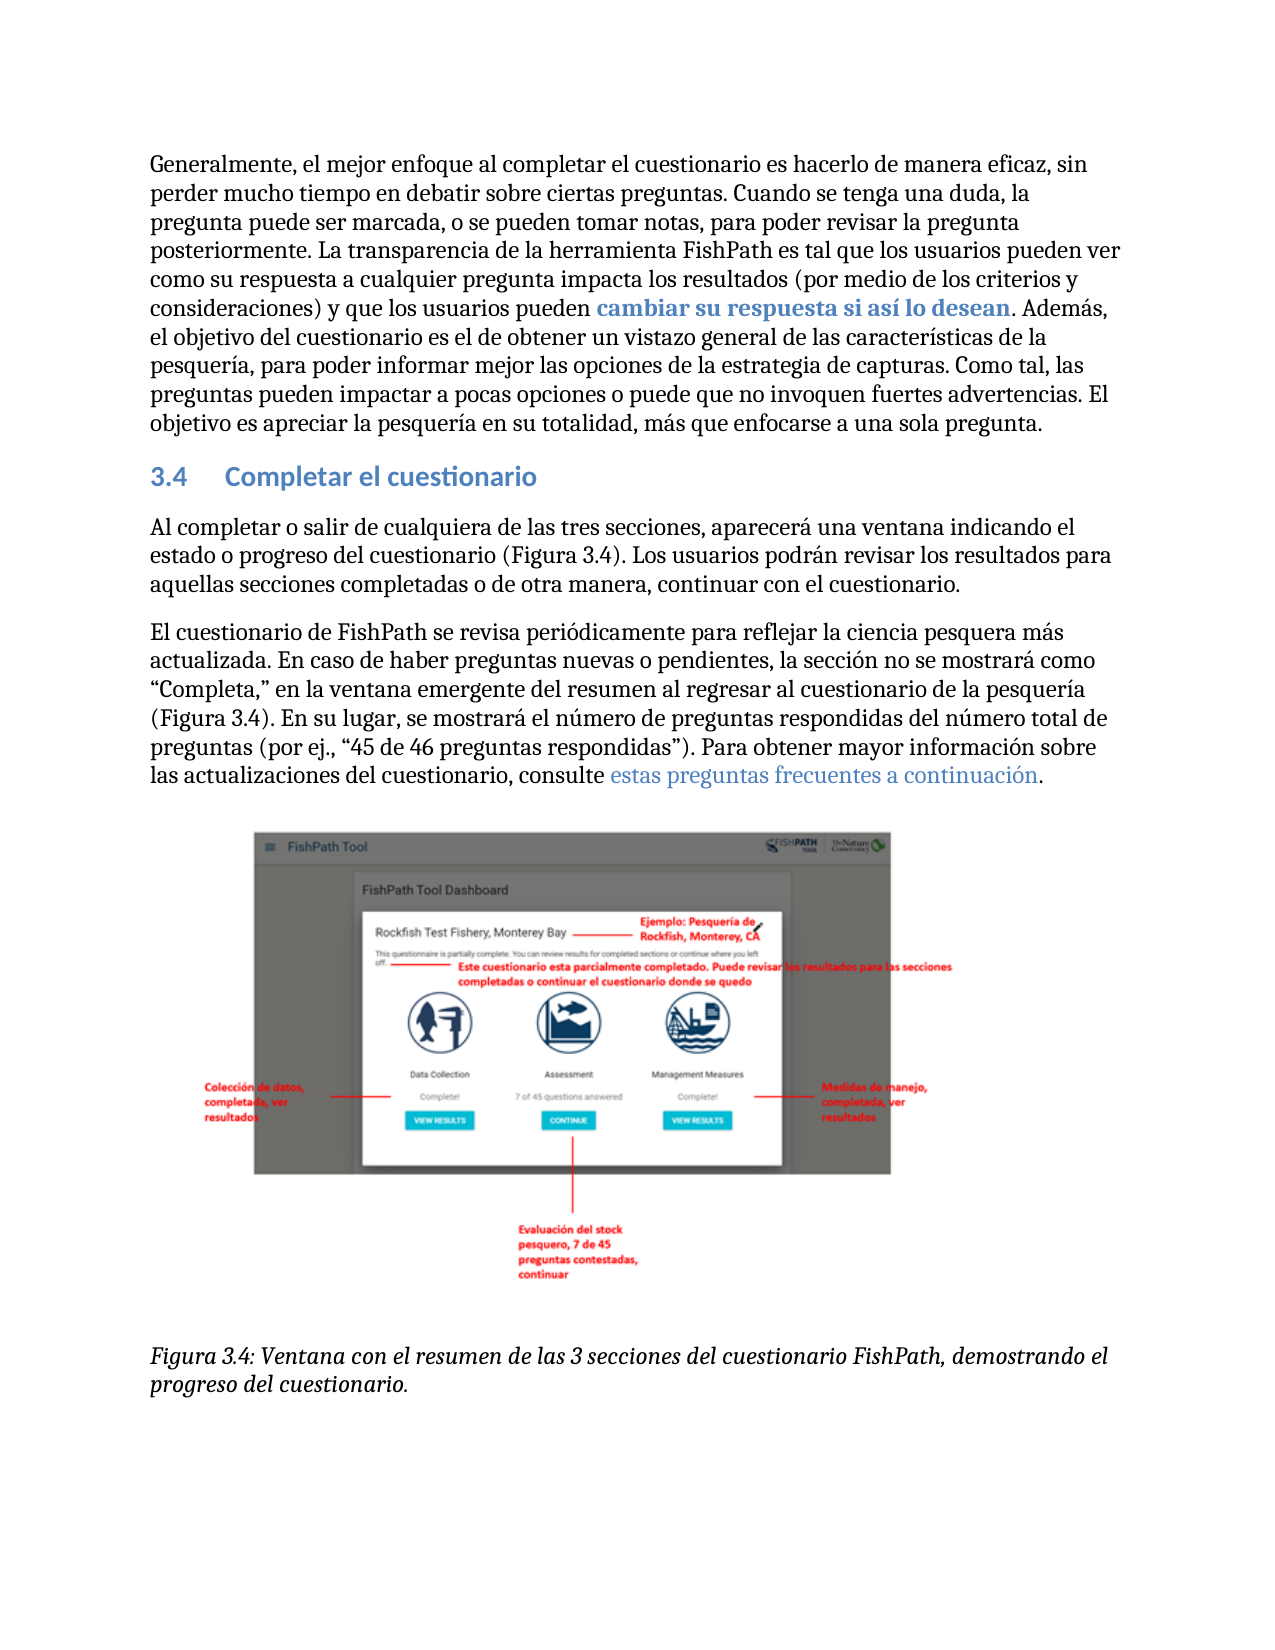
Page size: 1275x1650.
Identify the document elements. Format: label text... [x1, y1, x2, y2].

picture [168, 808, 1044, 1321]
text Figura 3.4: Ventana con el resumen de las 3 secciones del cuestionario FishPath, demostrando el progreso del cuestionario. [150, 1342, 1125, 1399]
text Al completar o salir de cualquiera de las tres secciones, aparecerá una ventana indicando el estado o progreso del cuestionario (Figura 3.4). Los usuarios podrán revisar los resultados para aquellas secciones completadas o de otra manera, continuar con el cuestionario. [150, 513, 1125, 599]
text El cuestionario de FishPath se revisa periódicamente para reflejar la ciencia pesquera más actualizada. En caso de haber preguntas nuevas o pendientes, la sección no se mostrará como “Completa,” en la ventana emergente del resumen al regresar al cuestionario de la pesquería (Figura 3.4). En su lugar, se mostrará el número de preguntas respondidas del número total de preguntas (por ej., “45 de 46 preguntas respondidas”). Para obtener mayor información sobre las actualizaciones del cuestionario, consulte estas preguntas frecuentes a continuación. [150, 618, 1125, 790]
subtitle 3.4 Completar el cuestionario [150, 458, 1125, 494]
text Generalmente, el mejor enfoque al completar el cuestionario es hacerlo de manera eficaz, sin perder mucho tiempo en debatir sobre ciertas preguntas. Cuando se tenga una duda, la pregunta puede ser marcada, o se pueden tomar notas, para poder revisar la pregunta posteriormente. La transparencia de la herramienta FishPath es tal que los usuarios pueden ver como su respuesta a cualquier pregunta impacta los resultados (por medio de los criterios y consideraciones) y que los usuarios pueden cambiar su respuesta si así lo desean. Además, el objetivo del cuestionario es el de obtener un vistazo general de las características de la pesquería, para poder informar mejor las opciones de la estrategia de capturas. Como tal, las preguntas pueden impactar a pocas opciones o puede que no invoquen fuertes advertencias. El objetivo es apreciar la pesquería en su totalidad, más que enfocarse a una sola pregunta. [150, 150, 1125, 437]
